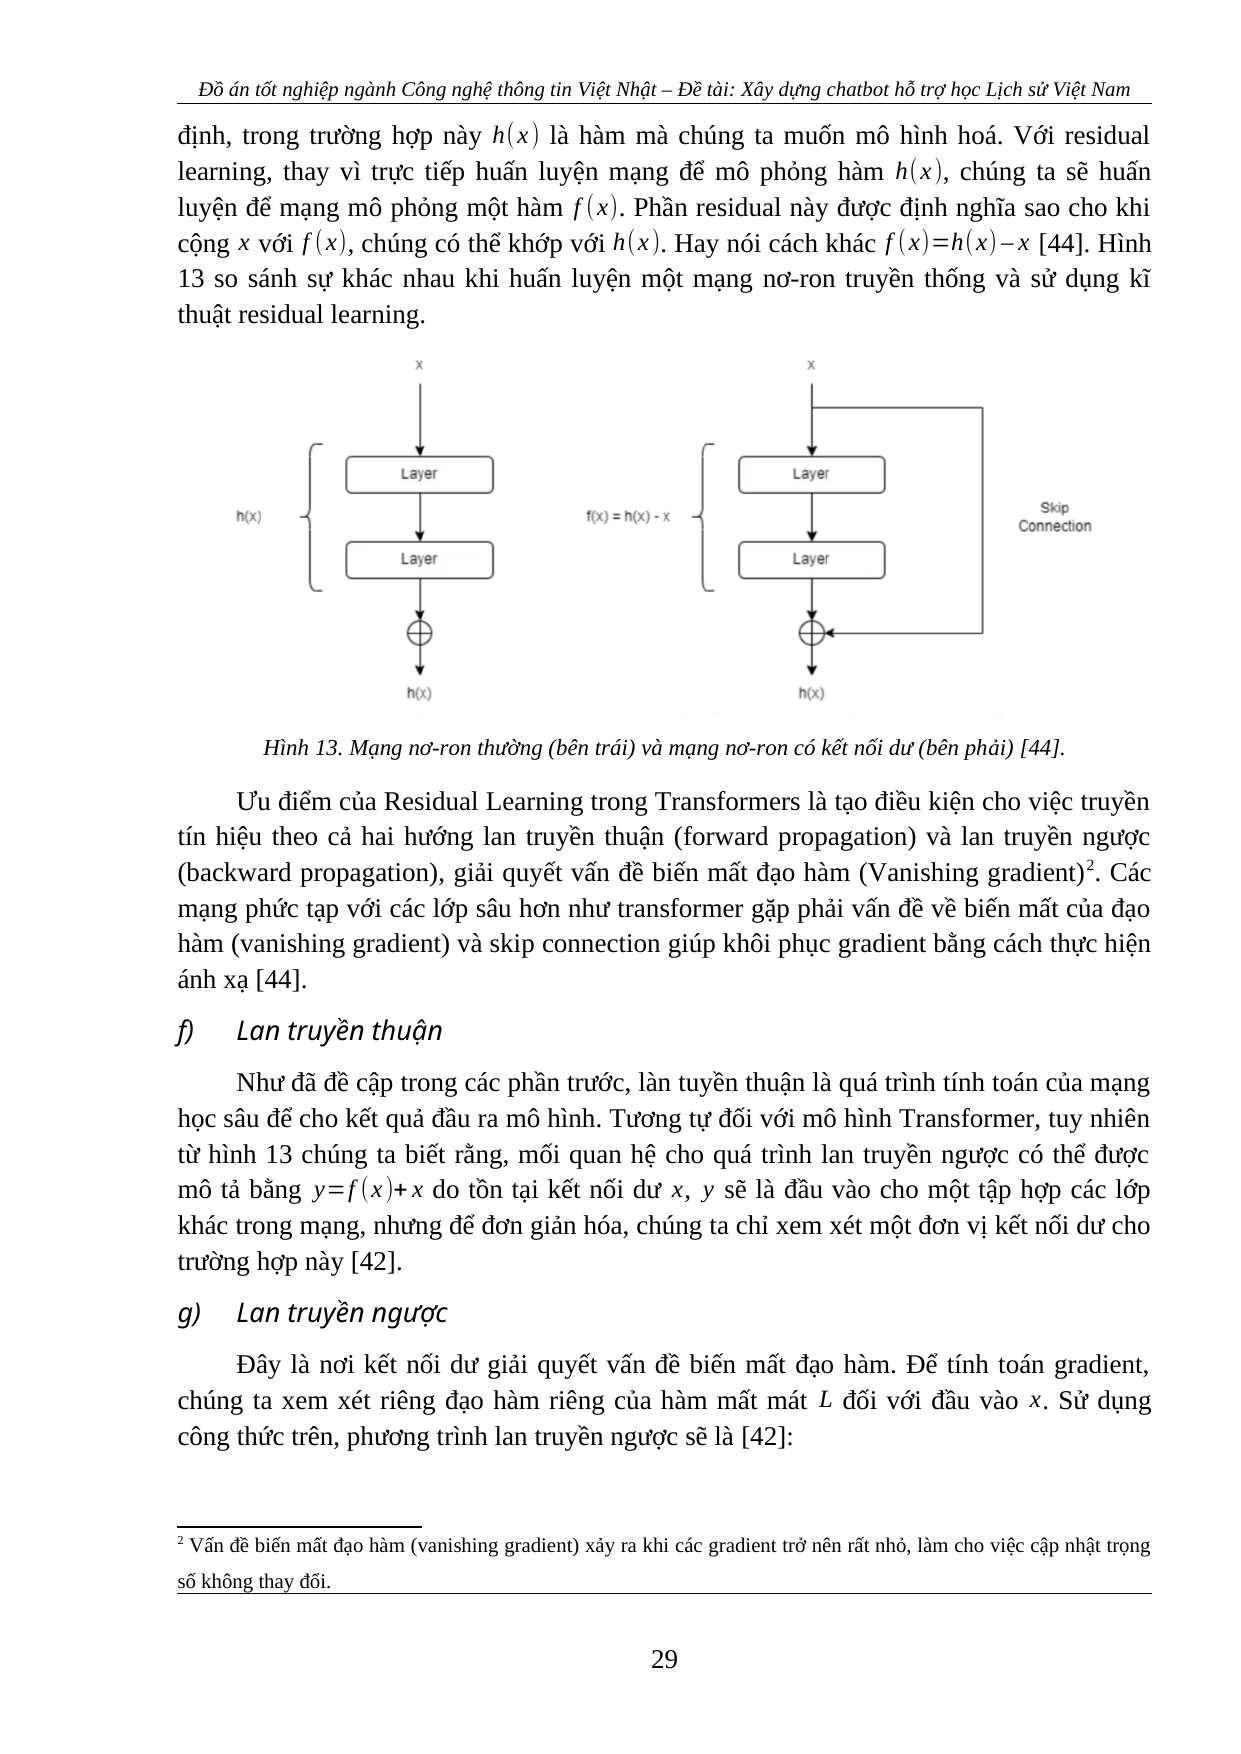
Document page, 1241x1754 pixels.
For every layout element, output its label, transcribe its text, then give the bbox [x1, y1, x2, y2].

text Như đã đề cập trong các phần trước, làn tuyền thuận là quá trình tính toán của mạng học sâu để cho kết quả đầu ra mô hình. Tương tự đối với mô hình Transformer, tuy nhiên từ hình 13 chúng ta biết rằng, mối quan hệ cho quá trình lan truyền ngược có thể được mô tả bằng do tồn tại kết nối dư , sẽ là đầu vào cho một tập hợp các lớp khác trong mạng, nhưng để đơn giản hóa, chúng ta chỉ xem xét một đơn vị kết nối dư cho trường hợp này . [177, 1066, 1152, 1276]
text Hình 13. Mạng nơ-ron thường (bên trái) và mạng nơ-ron có kết nối dư (bên phải) . [177, 733, 1152, 760]
text Đây là nơi kết nối dư giải quyết vấn đề biến mất đạo hàm. Để tính toán gradient, chúng ta xem xét riêng đạo hàm riêng của hàm mất mát đối với đầu vào . Sử dụng công thức trên, phương trình lan truyền ngược sẽ là : [177, 1348, 1152, 1451]
picture [220, 346, 1109, 717]
subtitle Lan truyền ngược [177, 1293, 1152, 1330]
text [177, 119, 1152, 329]
subtitle Lan truyền thuận [177, 1011, 1152, 1048]
text Ưu điểm của Residual Learning trong Transformers là tạo điều kiện cho việc truyền tín hiệu theo cả hai hướng lan truyền thuận (forward propagation) và lan truyền ngược (backward propagation), giải quyết vấn đề biến mất đạo hàm (Vanishing gradient). Các mạng phức tạp với các lớp sâu hơn như transformer gặp phải vấn đề về biến mất của đạo hàm (vanishing gradient) và skip connection giúp khôi phục gradient bằng cách thực hiện ánh xạ . [177, 784, 1152, 994]
